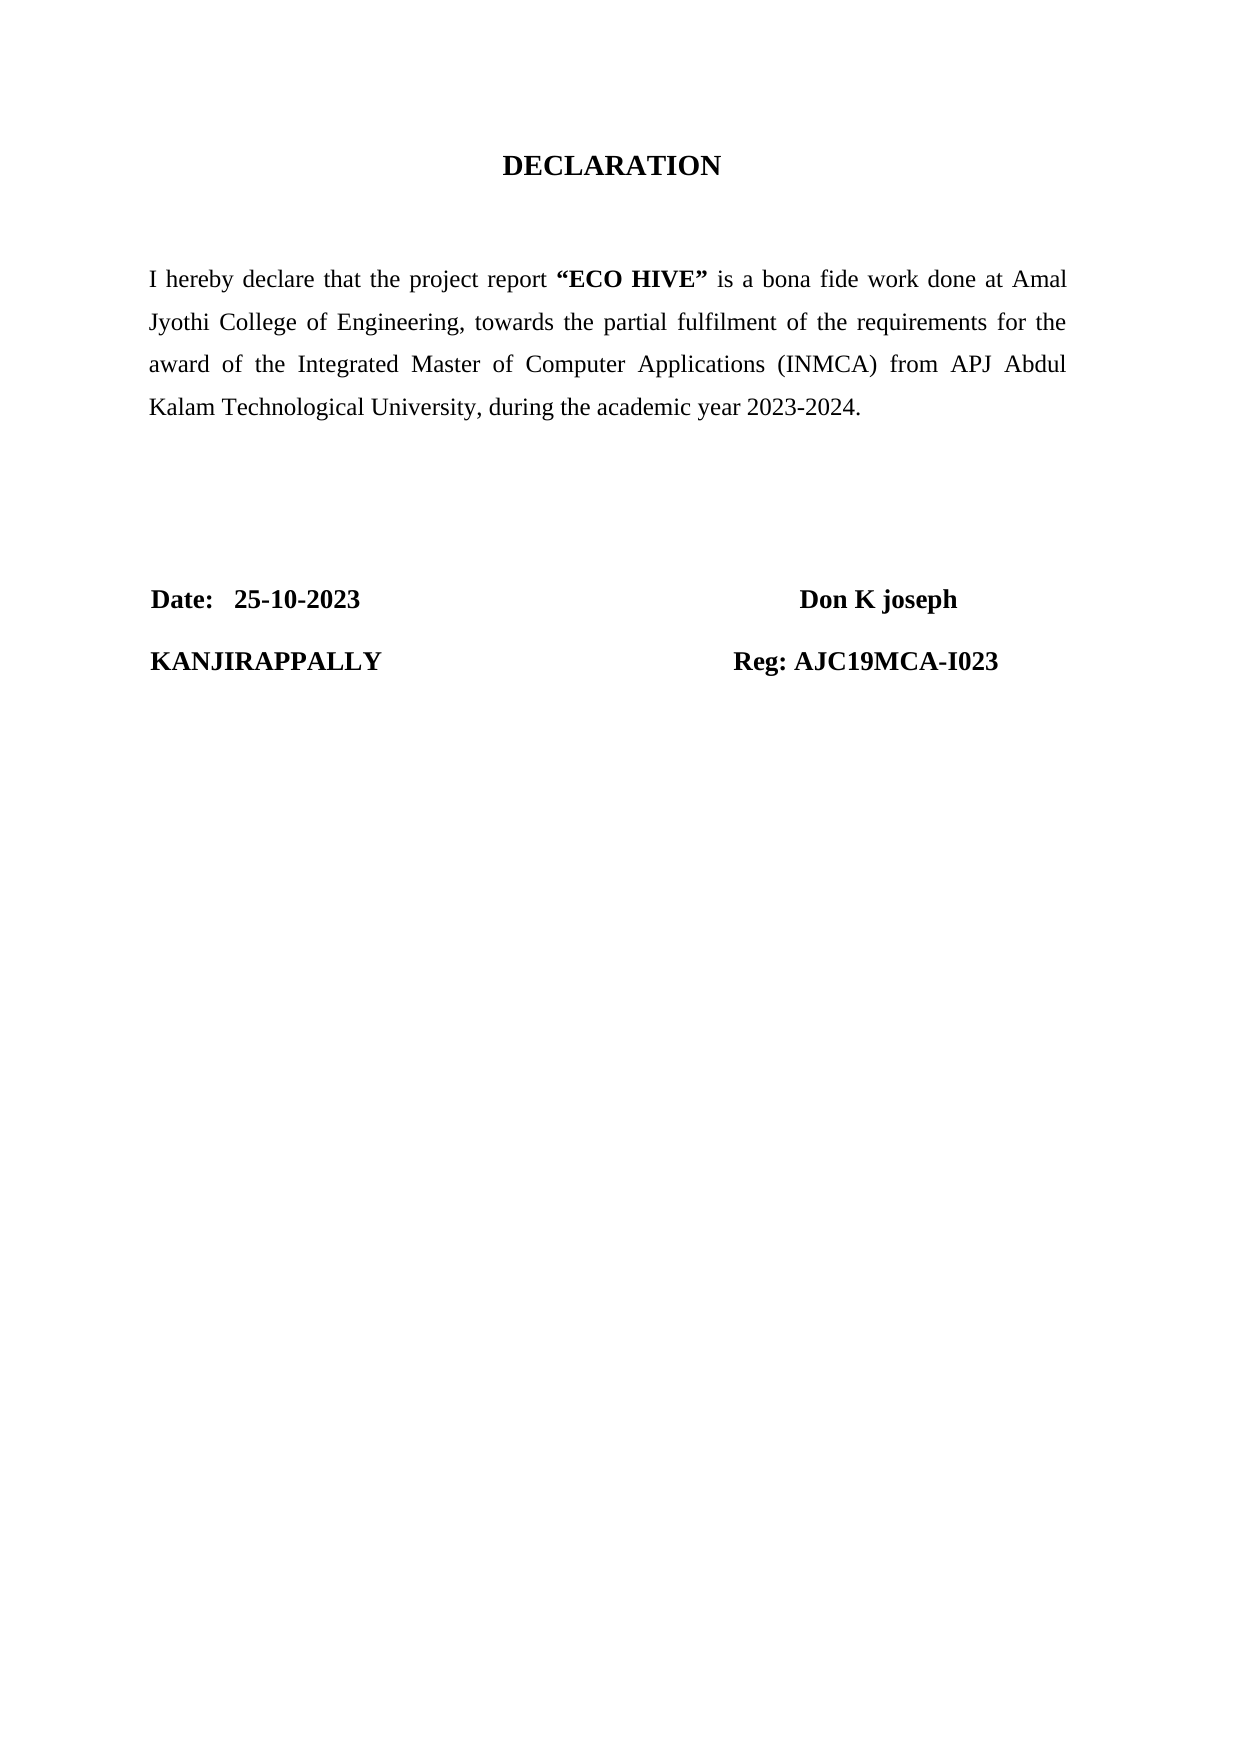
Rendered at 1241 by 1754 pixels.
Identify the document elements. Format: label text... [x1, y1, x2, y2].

text I hereby declare that the project report “ECO HIVE” is a bona fide work done at Amal Jyothi College of Engineering, towards the partial fulfilment of the requirements for the award of the Integrated Master of Computer Applications (INMCA) from APJ Abdul Kalam Technological University, during the academic year 2023-2024. [148, 264, 1067, 421]
text Date: 25-10-2023 Don K joseph [62, 583, 1067, 614]
text KANJIRAPPALLY Reg: AJC19MCA-I023 [62, 645, 1067, 676]
text DECLARATION [156, 148, 1067, 181]
